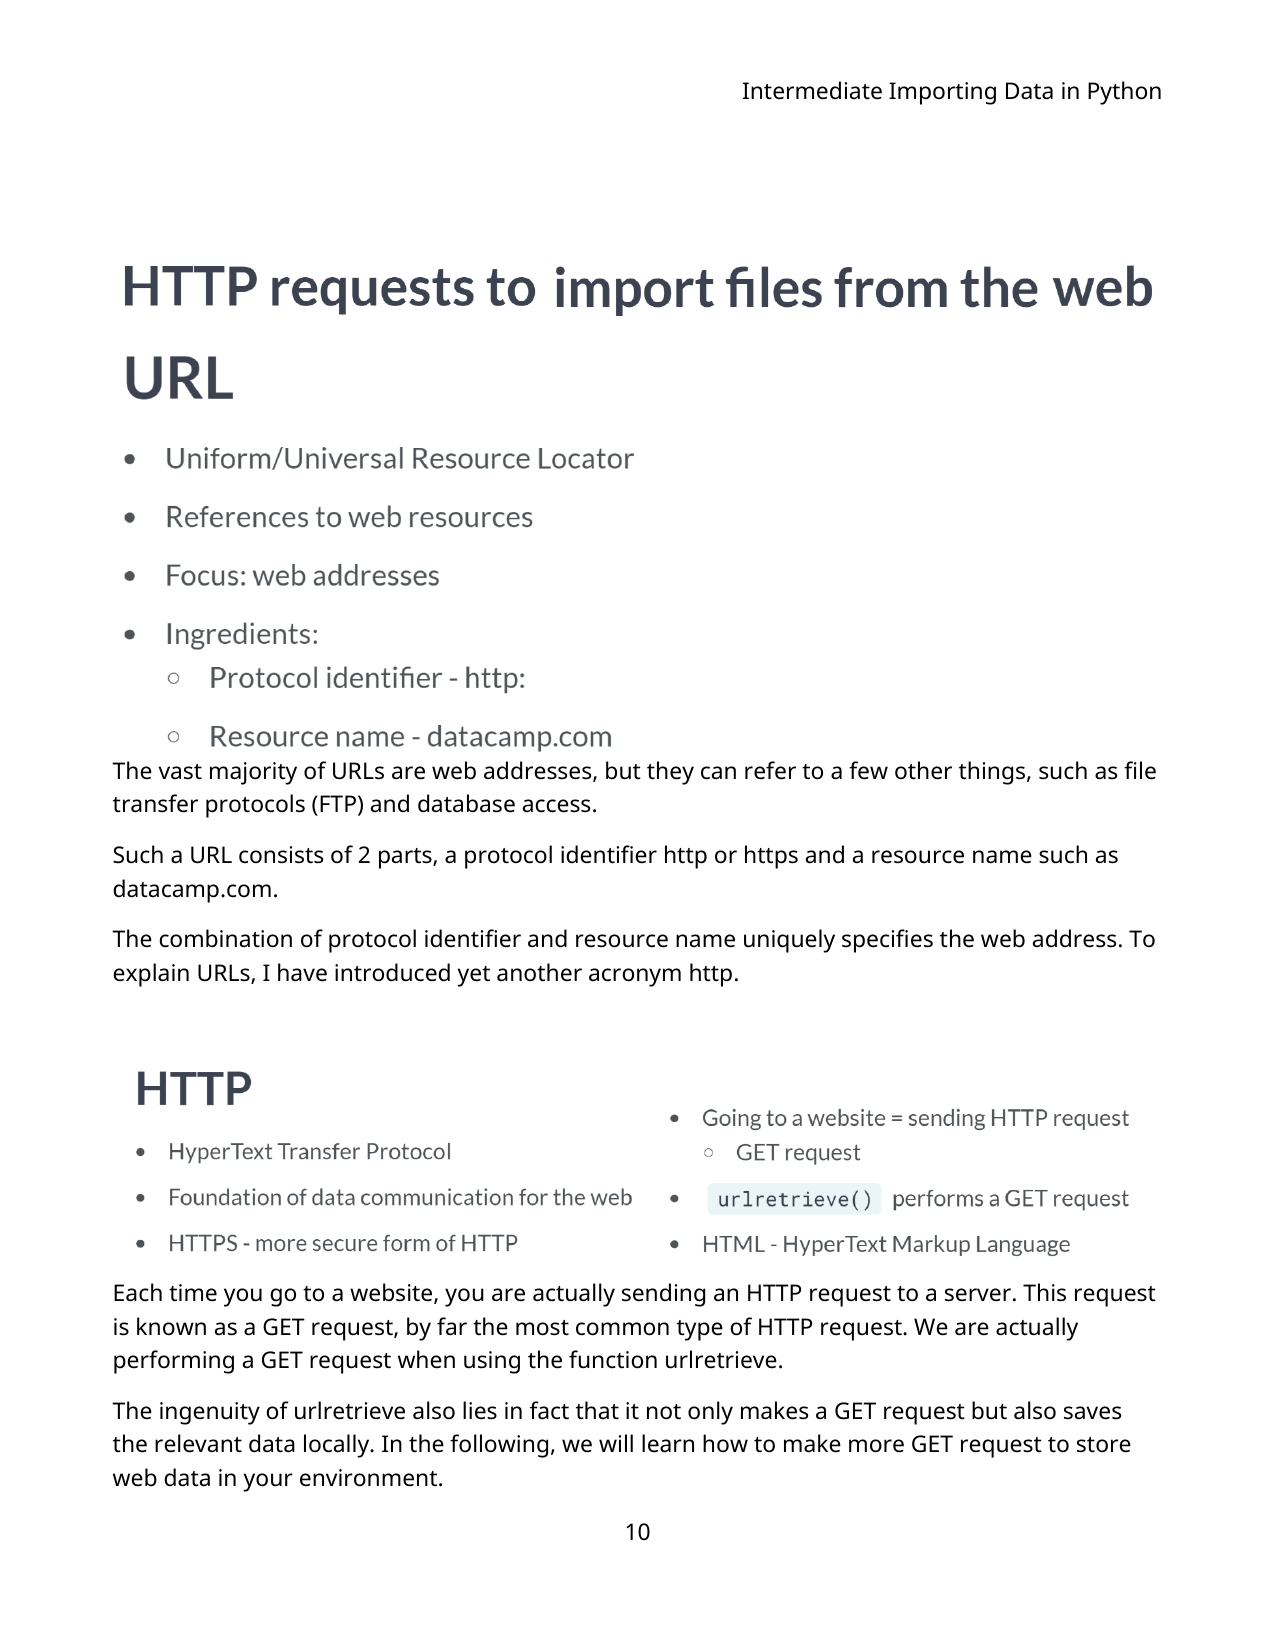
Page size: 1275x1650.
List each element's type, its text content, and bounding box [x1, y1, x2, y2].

picture [112, 250, 1162, 321]
text Such a URL consists of 2 parts, a protocol identifier http or https and a resource name such as datacamp.com. [112, 839, 1162, 904]
picture [112, 339, 695, 752]
text The ingenuity of urlretrieve also lies in fact that it not only makes a GET request but also saves the relevant data locally. In the following, we will learn how to make more GET request to store web data in your environment. [112, 1394, 1162, 1493]
text The combination of protocol identifier and resource name uniquely specifies the web address. To explain URLs, I have introduced yet another acronym http. [112, 923, 1162, 988]
picture [112, 1057, 1161, 1258]
text Each time you go to a website, you are actually sending an HTTP request to a server. This request is known as a GET request, by far the most common type of HTTP request. We are actually performing a GET request when using the function urlretrieve. [112, 1277, 1162, 1375]
